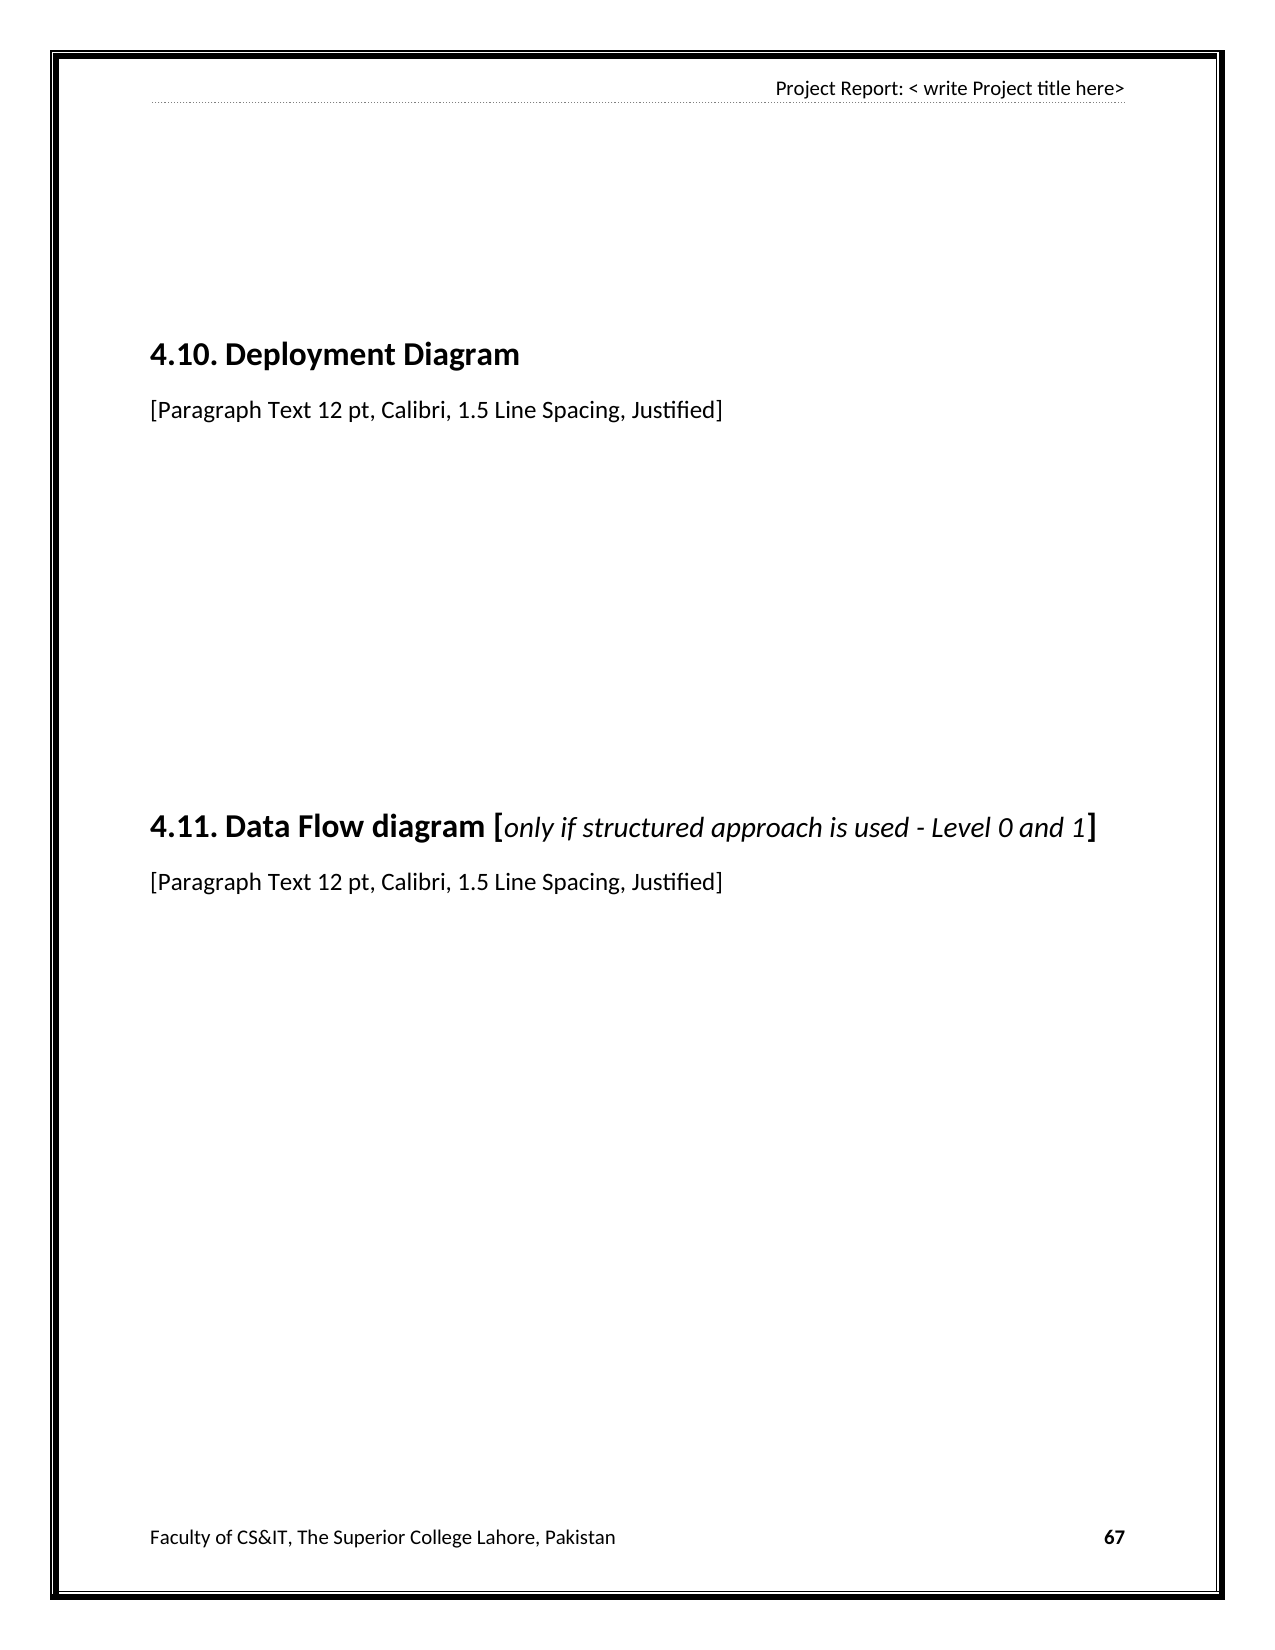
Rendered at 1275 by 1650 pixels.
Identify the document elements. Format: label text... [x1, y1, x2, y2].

text [Paragraph Text 12 pt, Calibri, 1.5 Line Spacing, Justified] [150, 867, 1125, 897]
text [150, 394, 1125, 424]
subtitle Deployment Diagram [150, 333, 1125, 374]
subtitle Data Flow diagram [only if structured approach is used - Level 0 and 1] [150, 806, 1125, 846]
